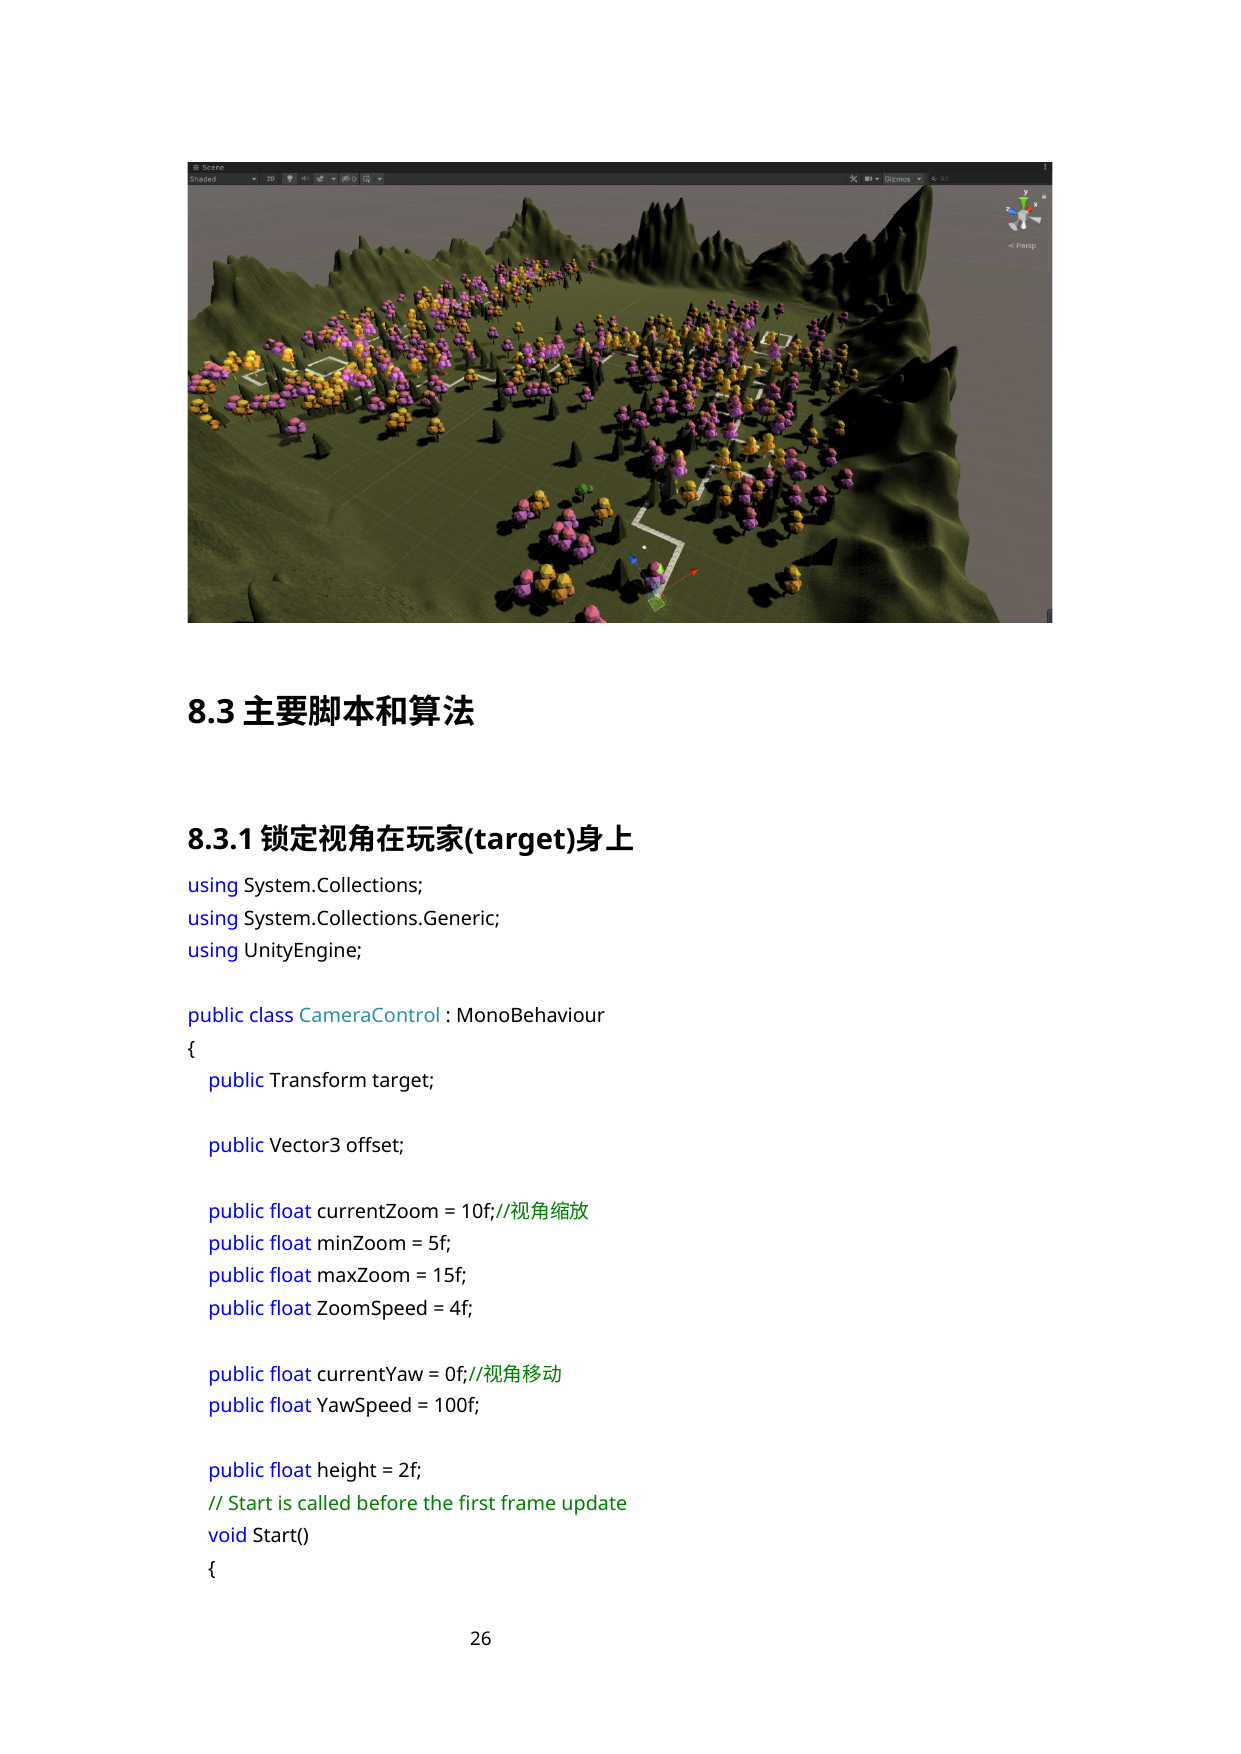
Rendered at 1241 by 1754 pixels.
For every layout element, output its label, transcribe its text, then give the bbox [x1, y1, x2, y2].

text { [187, 1551, 1053, 1584]
picture [187, 162, 1053, 623]
text public float height = 2f; [187, 1454, 1053, 1486]
subtitle 8.3主要脚本和算法 [187, 677, 1053, 742]
text // Start is called before the first frame update [187, 1486, 1053, 1519]
text public float currentYaw = 0f;//视角移动 [187, 1356, 1053, 1389]
text void Start() [187, 1519, 1053, 1551]
text public float ZoomSpeed = 4f; [187, 1291, 1053, 1324]
text public float maxZoom = 15f; [187, 1259, 1053, 1291]
text public class CameraControl : MonoBehaviour [187, 999, 1053, 1031]
text using System.Collections.Generic; [187, 901, 1053, 934]
text public Transform target; [187, 1064, 1053, 1096]
subtitle 8.3.1锁定视角在玩家(target)身上 [187, 804, 1053, 869]
text using System.Collections; [187, 869, 1053, 901]
text public float currentZoom = 10f;//视角缩放 [187, 1194, 1053, 1226]
text public Vector3 offset; [187, 1129, 1053, 1161]
text using UnityEngine; [187, 934, 1053, 966]
text public float YawSpeed = 100f; [187, 1389, 1053, 1421]
text { [187, 1031, 1053, 1064]
text public float minZoom = 5f; [187, 1226, 1053, 1259]
